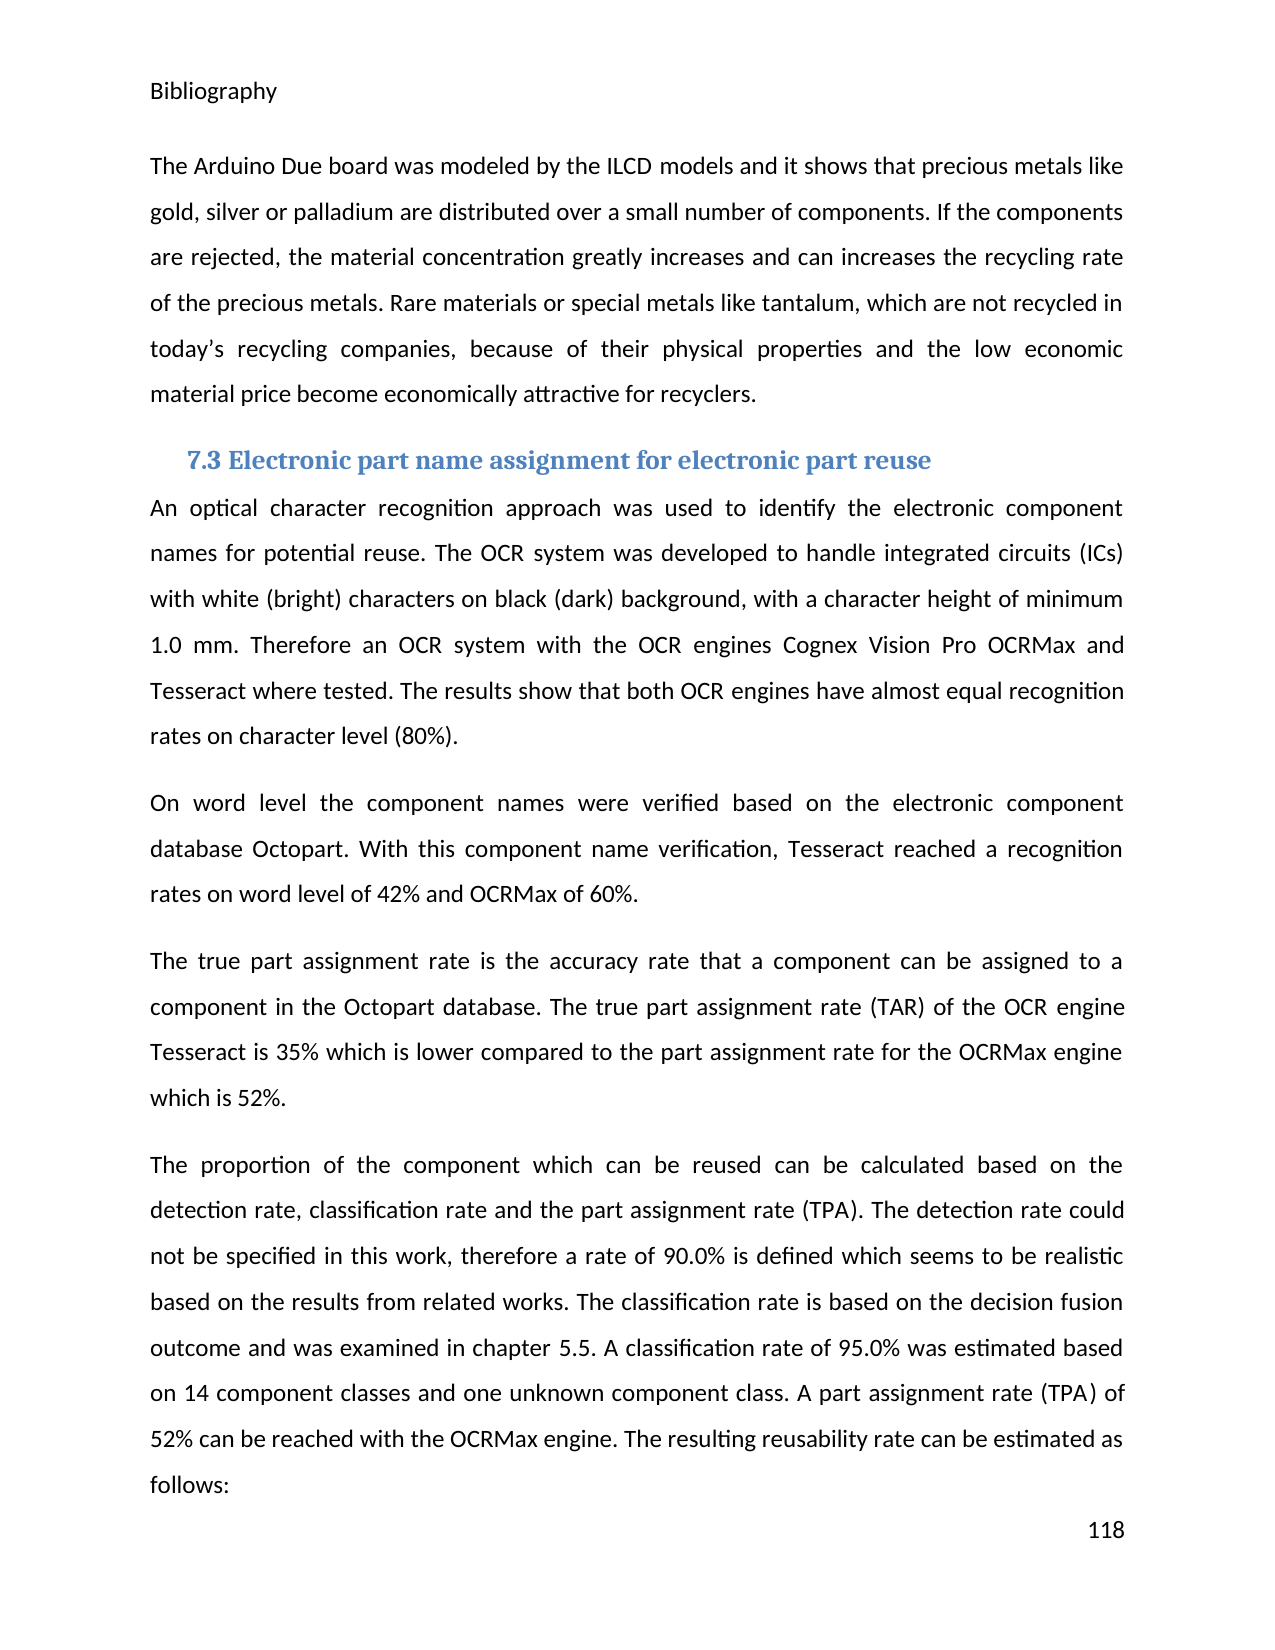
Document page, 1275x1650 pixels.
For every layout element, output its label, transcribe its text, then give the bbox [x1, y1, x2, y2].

text On word level the component names were verified based on the electronic component database Octopart. With this component name verification, Tesseract reached a recognition rates on word level of 42% and OCRMax of 60%. [150, 787, 1125, 909]
text The true part assignment rate is the accuracy rate that a component can be assigned to a component in the Octopart database. The true part assignment rate (TAR) of the OCR engine Tesseract is 35% which is lower compared to the part assignment rate for the OCRMax engine which is 52%. [150, 945, 1125, 1113]
text The Arduino Due board was modeled by the ILCD models and it shows that precious metals like gold, silver or palladium are distributed over a small number of components. If the components are rejected, the material concentration greatly increases and can increases the recycling rate of the precious metals. Rare materials or special metals like tantalum, which are not recycled in today’s recycling companies, because of their physical properties and the low economic material price become economically attractive for recyclers. [150, 150, 1125, 409]
text The proportion of the component which can be reused can be calculated based on the detection rate, classification rate and the part assignment rate (TPA). The detection rate could not be specified in this work, therefore a rate of 90.0% is defined which seems to be realistic based on the results from related works. The classification rate is based on the decision fusion outcome and was examined in chapter 5.5. A classification rate of 95.0% was estimated based on 14 component classes and one unknown component class. A part assignment rate (TPA) of 52% can be reached with the OCRMax engine. The resulting reusability rate can be estimated as follows: [150, 1149, 1125, 1499]
text An optical character recognition approach was used to identify the electronic component names for potential reuse. The OCR system was developed to handle integrated circuits (ICs) with white (bright) characters on black (dark) background, with a character height of minimum 1.0 mm. Therefore an OCR system with the OCR engines Cognex Vision Pro OCRMax and Tesseract where tested. The results show that both OCR engines have almost equal recognition rates on character level (80%). [150, 492, 1125, 751]
subtitle Electronic part name assignment for electronic part reuse [187, 445, 1125, 476]
